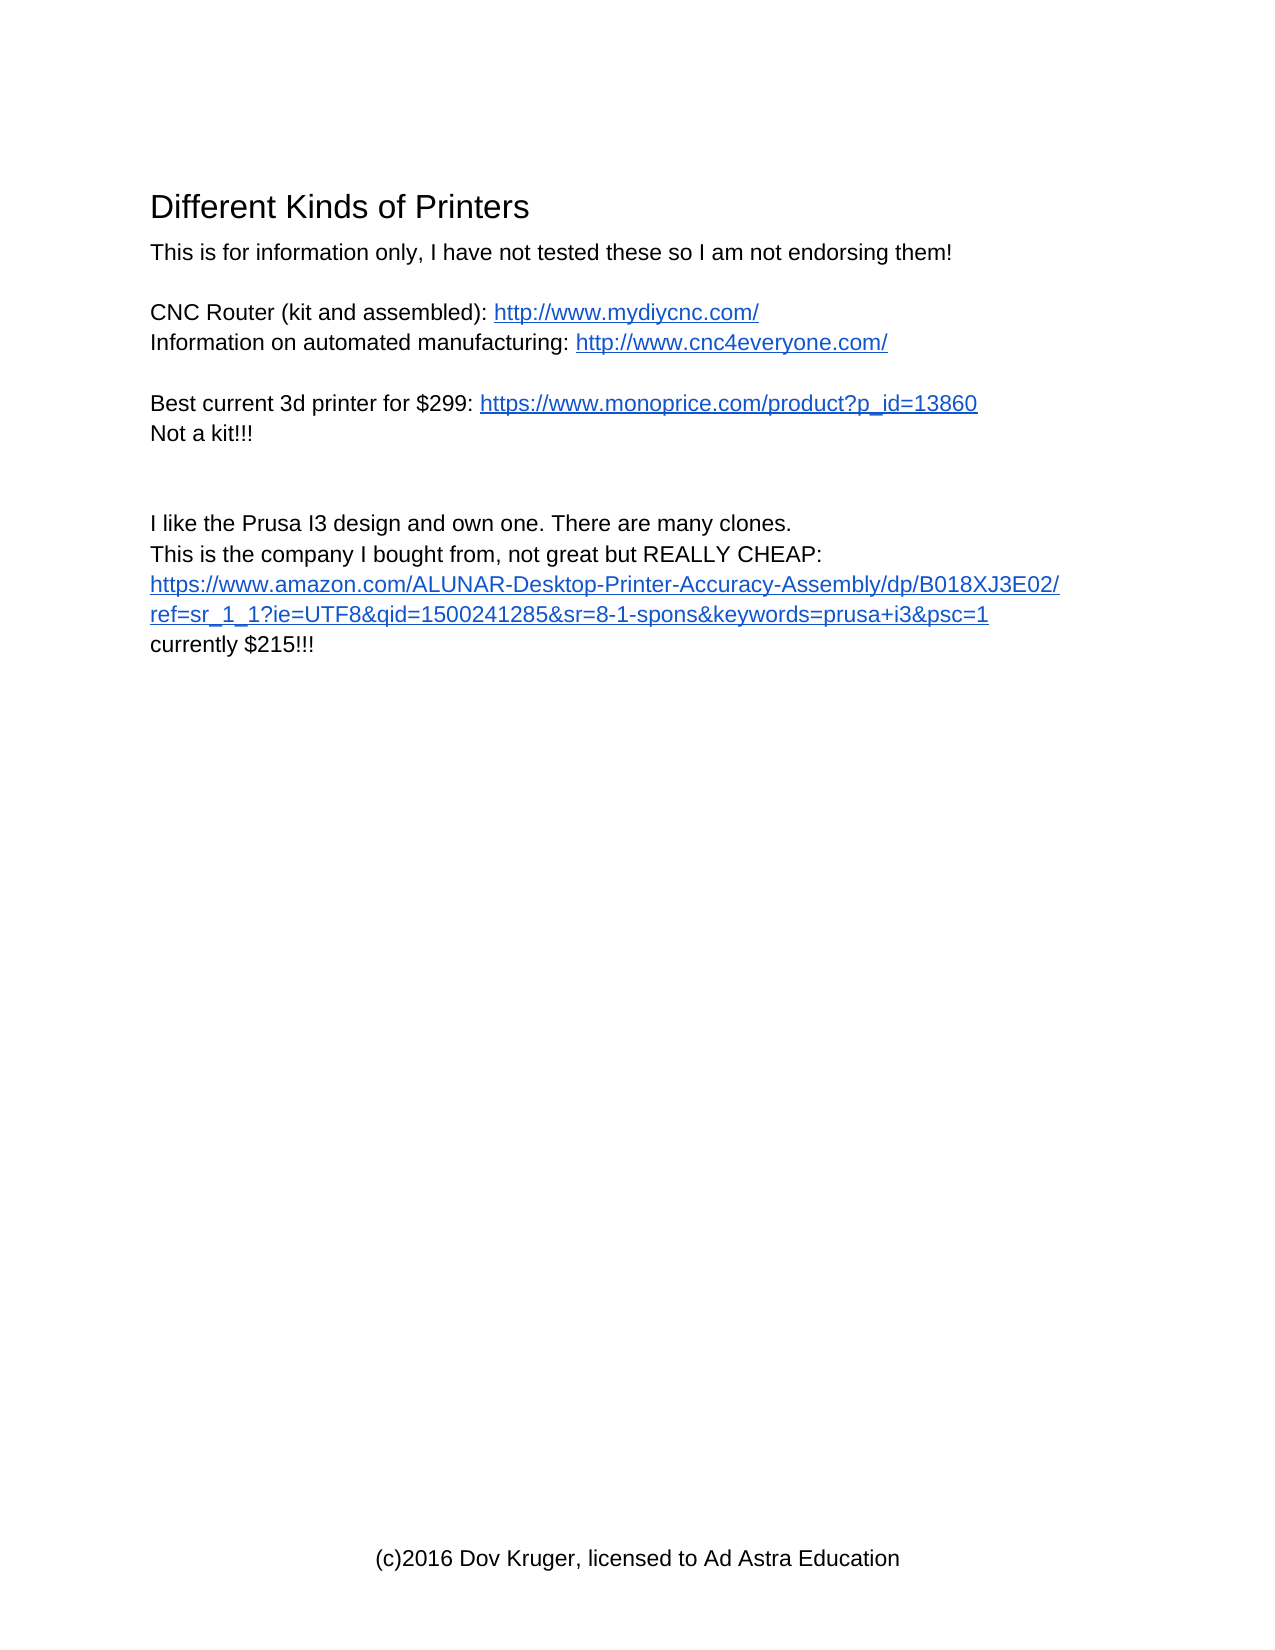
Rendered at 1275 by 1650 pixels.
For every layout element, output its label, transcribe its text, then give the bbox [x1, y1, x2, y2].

text This is the company I bought from, not great but REALLY CHEAP: https://www.amazon.com/ALUNAR-Desktop-Printer-Accuracy-Assembly/dp/B018XJ3E02/ref=sr_1_1?ie=UTF8&qid=1500241285&sr=8-1-spons&keywords=prusa+i3&psc=1 [150, 541, 1125, 627]
text currently $215!!! [150, 631, 1125, 657]
text This is for information only, I have not tested these so I am not endorsing them! [150, 238, 1125, 265]
text Not a kit!!! [150, 420, 1125, 446]
text CNC Router (kit and assembled): http://www.mydiycnc.com/ [150, 299, 1125, 325]
subtitle Different Kinds of Printers [150, 187, 1125, 226]
text Best current 3d printer for $299: https://www.monoprice.com/product?p_id=13860 [150, 389, 1125, 416]
text I like the Prusa I3 design and own one. There are many clones. [150, 510, 1125, 537]
text Information on automated manufacturing: http://www.cnc4everyone.com/ [150, 329, 1125, 355]
